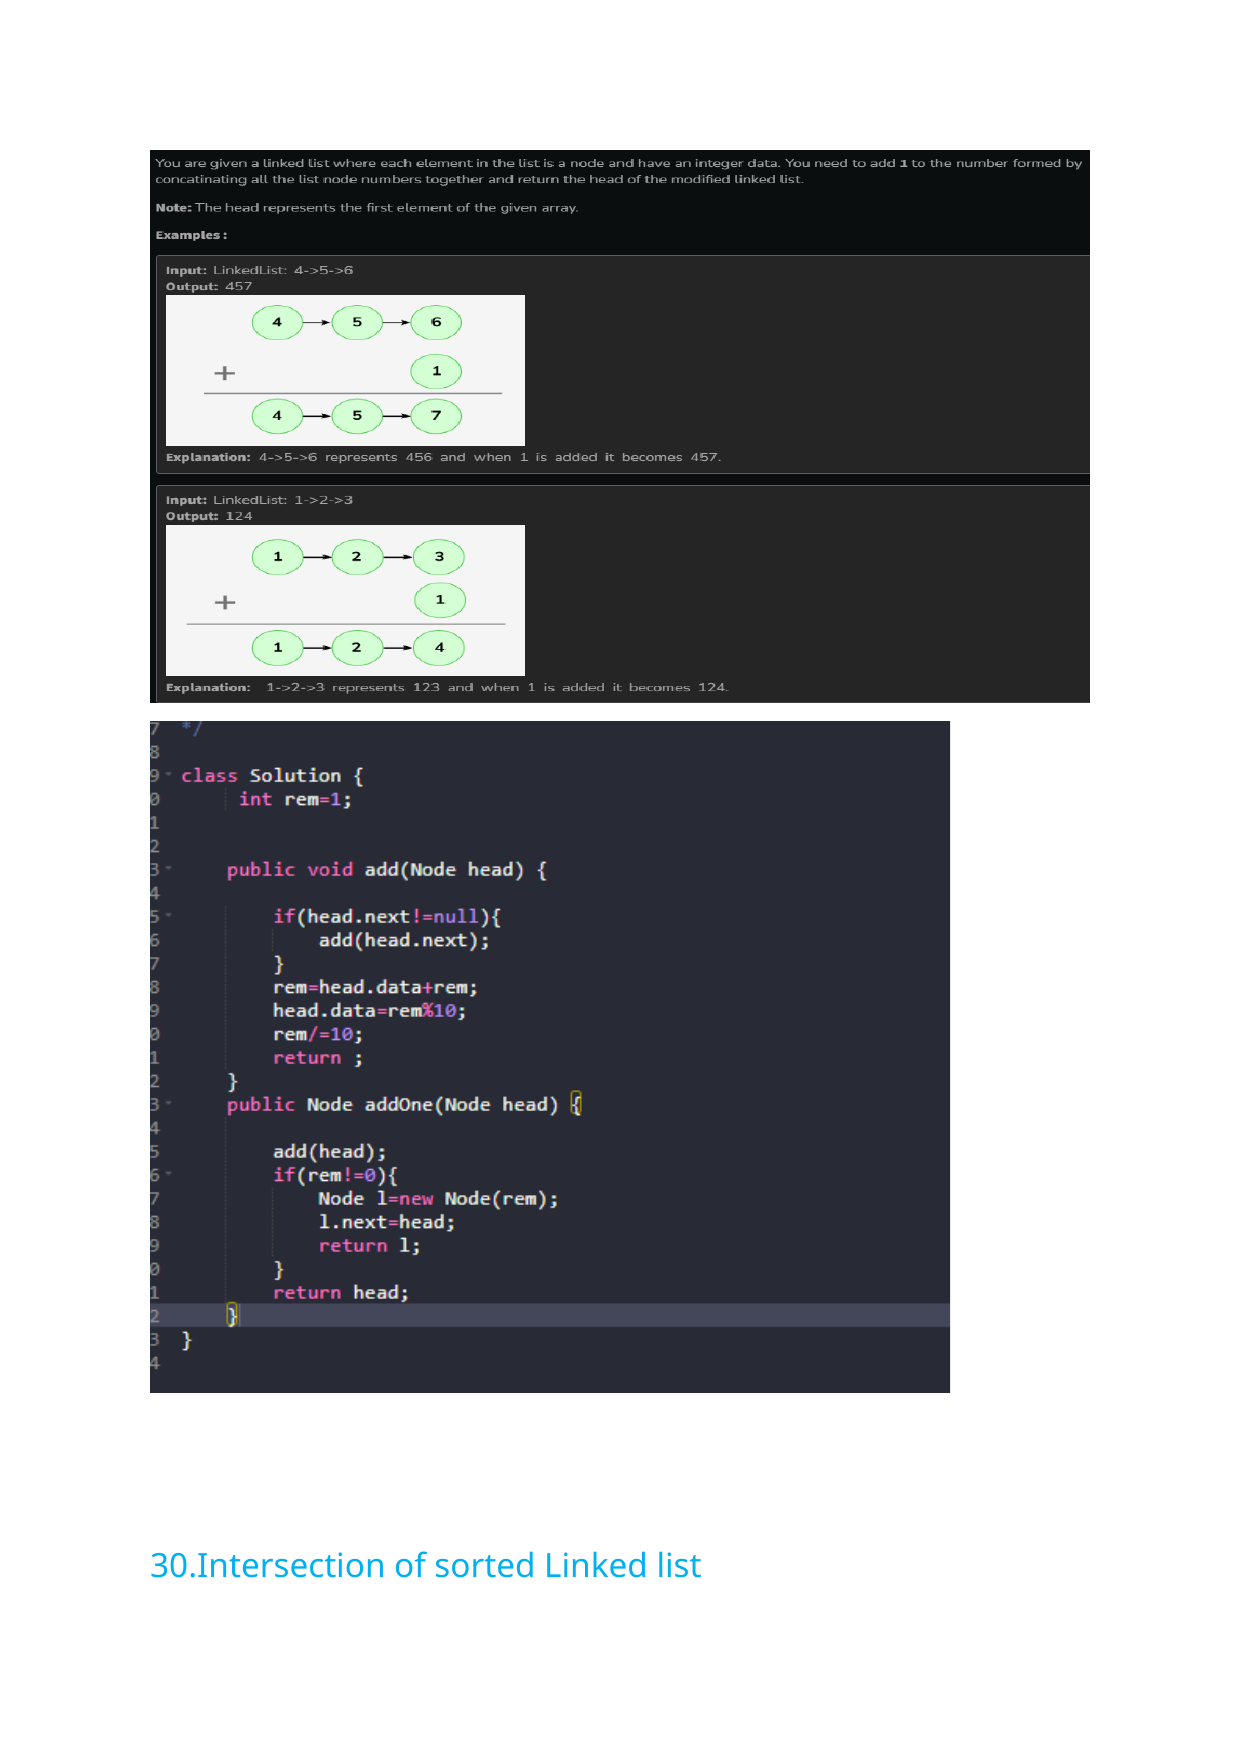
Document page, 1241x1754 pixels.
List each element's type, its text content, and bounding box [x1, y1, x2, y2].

picture [150, 150, 1090, 703]
text 30.Intersection of sorted Linked list [150, 1542, 1090, 1588]
picture [150, 721, 951, 1393]
